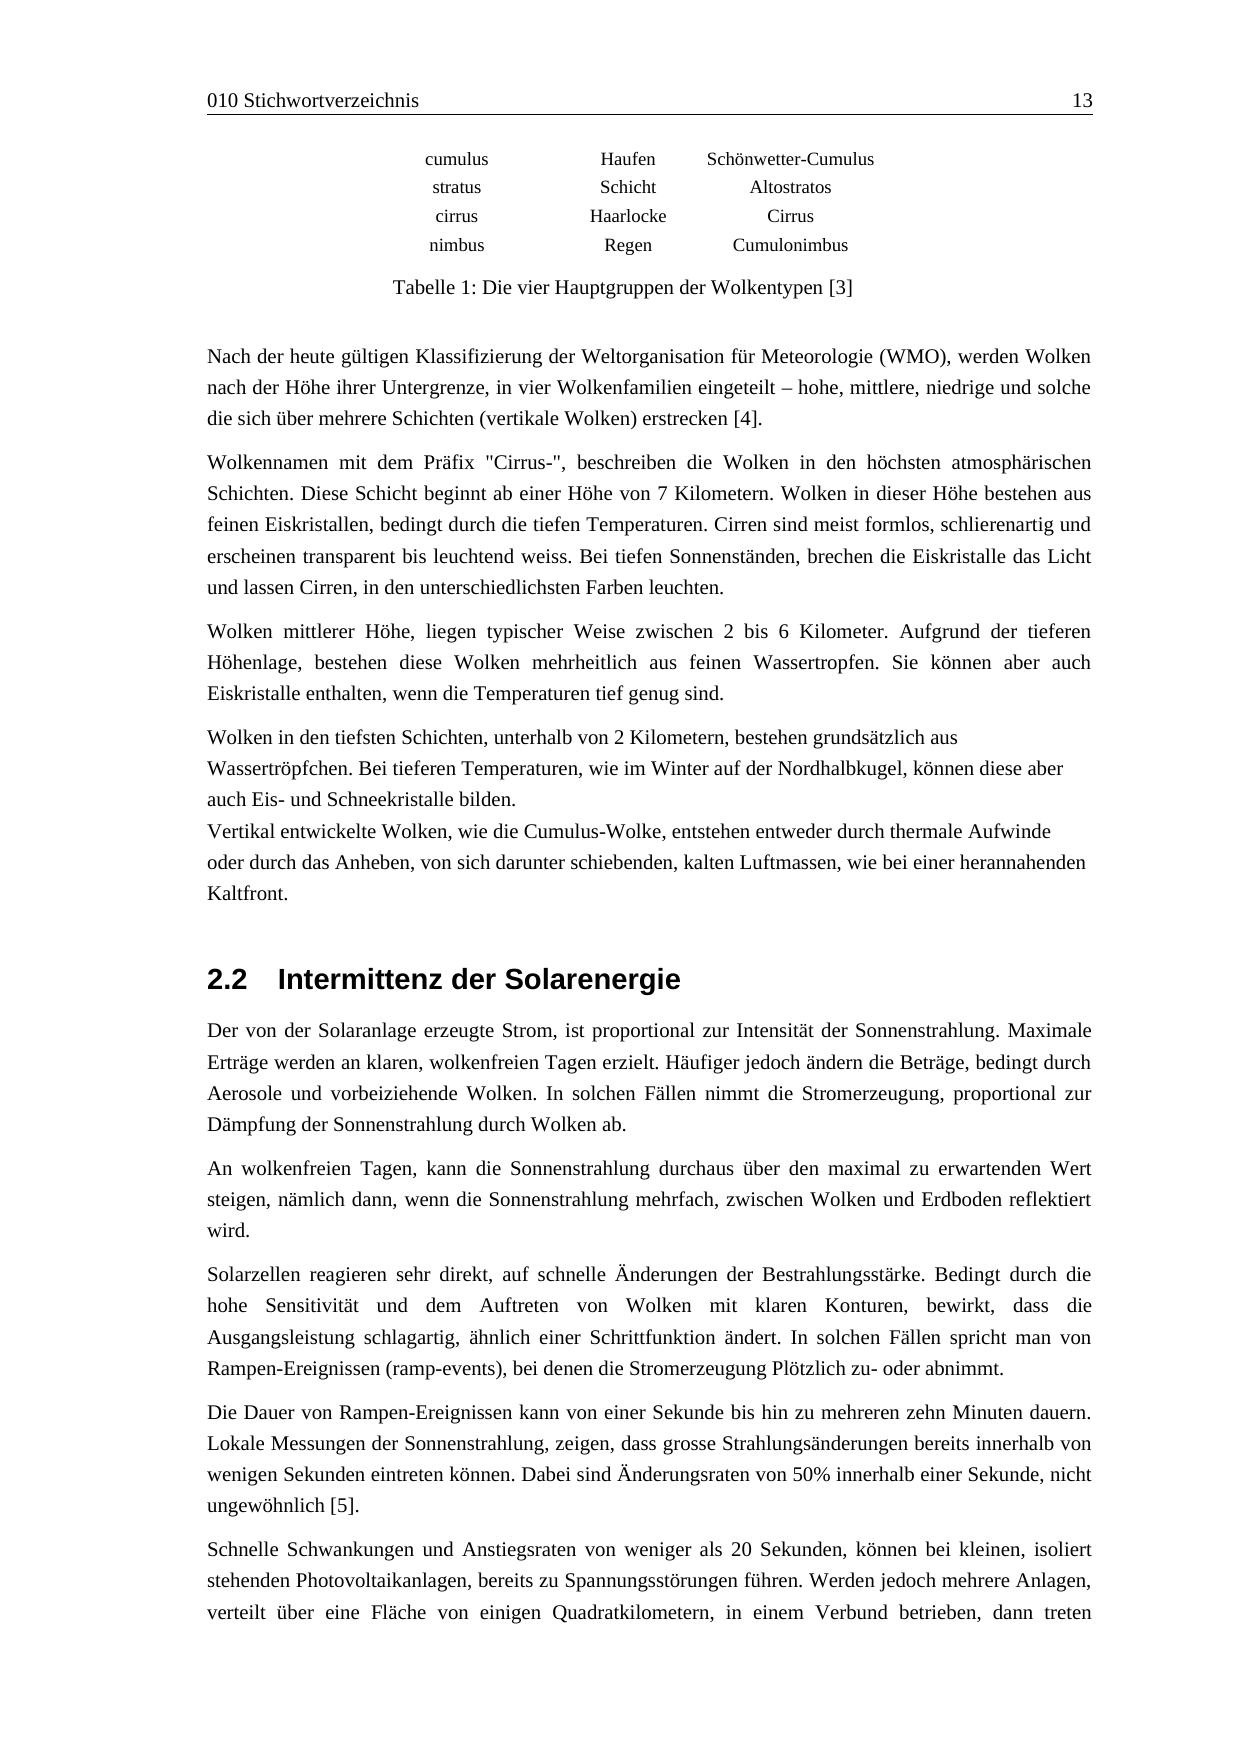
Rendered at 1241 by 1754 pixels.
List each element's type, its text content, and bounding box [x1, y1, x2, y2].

text Wolken in den tiefsten Schichten, unterhalb von 2 Kilometern, bestehen grundsätzlich aus Wassertröpfchen. Bei tieferen Temperaturen, wie im Winter auf der Nordhalbkugel, können diese aber auch Eis- und Schneekristalle bilden. Vertikal entwickelte Wolken, wie die Cumulus-Wolke, entstehen entweder durch thermale Aufwinde oder durch das Anheben, von sich darunter schiebenden, kalten Luftmassen, wie bei einer herannahenden Kaltfront. [207, 725, 1093, 905]
table_cell Cumulonimbus [702, 234, 879, 262]
table_cell Schicht [554, 176, 702, 205]
table_cell Haufen [554, 148, 702, 176]
text Der von der Solaranlage erzeugte Strom, ist proportional zur Intensität der Sonnenstrahlung. Maximale Erträge werden an klaren, wolkenfreien Tagen erzielt. Häufiger jedoch ändern die Beträge, bedingt durch Aerosole und vorbeiziehende Wolken. In solchen Fällen nimmt die Stromerzeugung, proportional zur Dämpfung der Sonnenstrahlung durch Wolken ab. [207, 1018, 1093, 1136]
table_cell Haarlocke [554, 205, 702, 234]
table_cell Altostratos [702, 176, 879, 205]
table_cell Schönwetter-Cumulus [702, 148, 879, 176]
text Die Dauer von Rampen-Ereignissen kann von einer Sekunde bis hin zu mehreren zehn Minuten dauern. Lokale Messungen der Sonnenstrahlung, zeigen, dass grosse Strahlungsänderungen bereits innerhalb von wenigen Sekunden eintreten können. Dabei sind Änderungsraten von 50% innerhalb einer Sekunde, nicht ungewöhnlich [5]. [207, 1399, 1093, 1517]
table_cell stratus [359, 176, 554, 205]
text Solarzellen reagieren sehr direkt, auf schnelle Änderungen der Bestrahlungsstärke. Bedingt durch die hohe Sensitivität und dem Auftreten von Wolken mit klaren Konturen, bewirkt, dass die Ausgangsleistung schlagartig, ähnlich einer Schrittfunktion ändert. In solchen Fällen spricht man von Rampen-Ereignissen (ramp-events), bei denen die Stromerzeugung Plötzlich zu- oder abnimmt. [207, 1262, 1093, 1380]
text Nach der heute gültigen Klassifizierung der Weltorganisation für Meteorologie (WMO), werden Wolken nach der Höhe ihrer Untergrenze, in vier Wolkenfamilien eingeteilt – hohe, mittlere, niedrige und solche die sich über mehrere Schichten (vertikale Wolken) erstrecken [4]. [207, 343, 1093, 430]
table_cell Regen [554, 234, 702, 262]
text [207, 1537, 1093, 1624]
text An wolkenfreien Tagen, kann die Sonnenstrahlung durchaus über den maximal zu erwartenden Wert steigen, nämlich dann, wenn die Sonnenstrahlung mehrfach, zwischen Wolken und Erdboden reflektiert wird. [207, 1156, 1093, 1242]
text Tabelle 1: Die vier Hauptgruppen der Wolkentypen [3] [356, 275, 1093, 299]
table_cell Cirrus [702, 205, 879, 234]
table_cell cumulus [359, 148, 554, 176]
table_cell cirrus [359, 205, 554, 234]
text Wolken mittlerer Höhe, liegen typischer Weise zwischen 2 bis 6 Kilometer. Aufgrund der tieferen Höhenlage, bestehen diese Wolken mehrheitlich aus feinen Wassertropfen. Sie können aber auch Eiskristalle enthalten, wenn die Temperaturen tief genug sind. [207, 618, 1093, 705]
subtitle Intermittenz der Solarenergie [207, 962, 1093, 996]
text Wolkennamen mit dem Präfix "Cirrus-", beschreiben die Wolken in den höchsten atmosphärischen Schichten. Diese Schicht beginnt ab einer Höhe von 7 Kilometern. Wolken in dieser Höhe bestehen aus feinen Eiskristallen, bedingt durch die tiefen Temperaturen. Cirren sind meist formlos, schlierenartig und erscheinen transparent bis leuchtend weiss. Bei tiefen Sonnenständen, brechen die Eiskristalle das Licht und lassen Cirren, in den unterschiedlichsten Farben leuchten. [207, 450, 1093, 599]
table_cell nimbus [359, 234, 554, 262]
